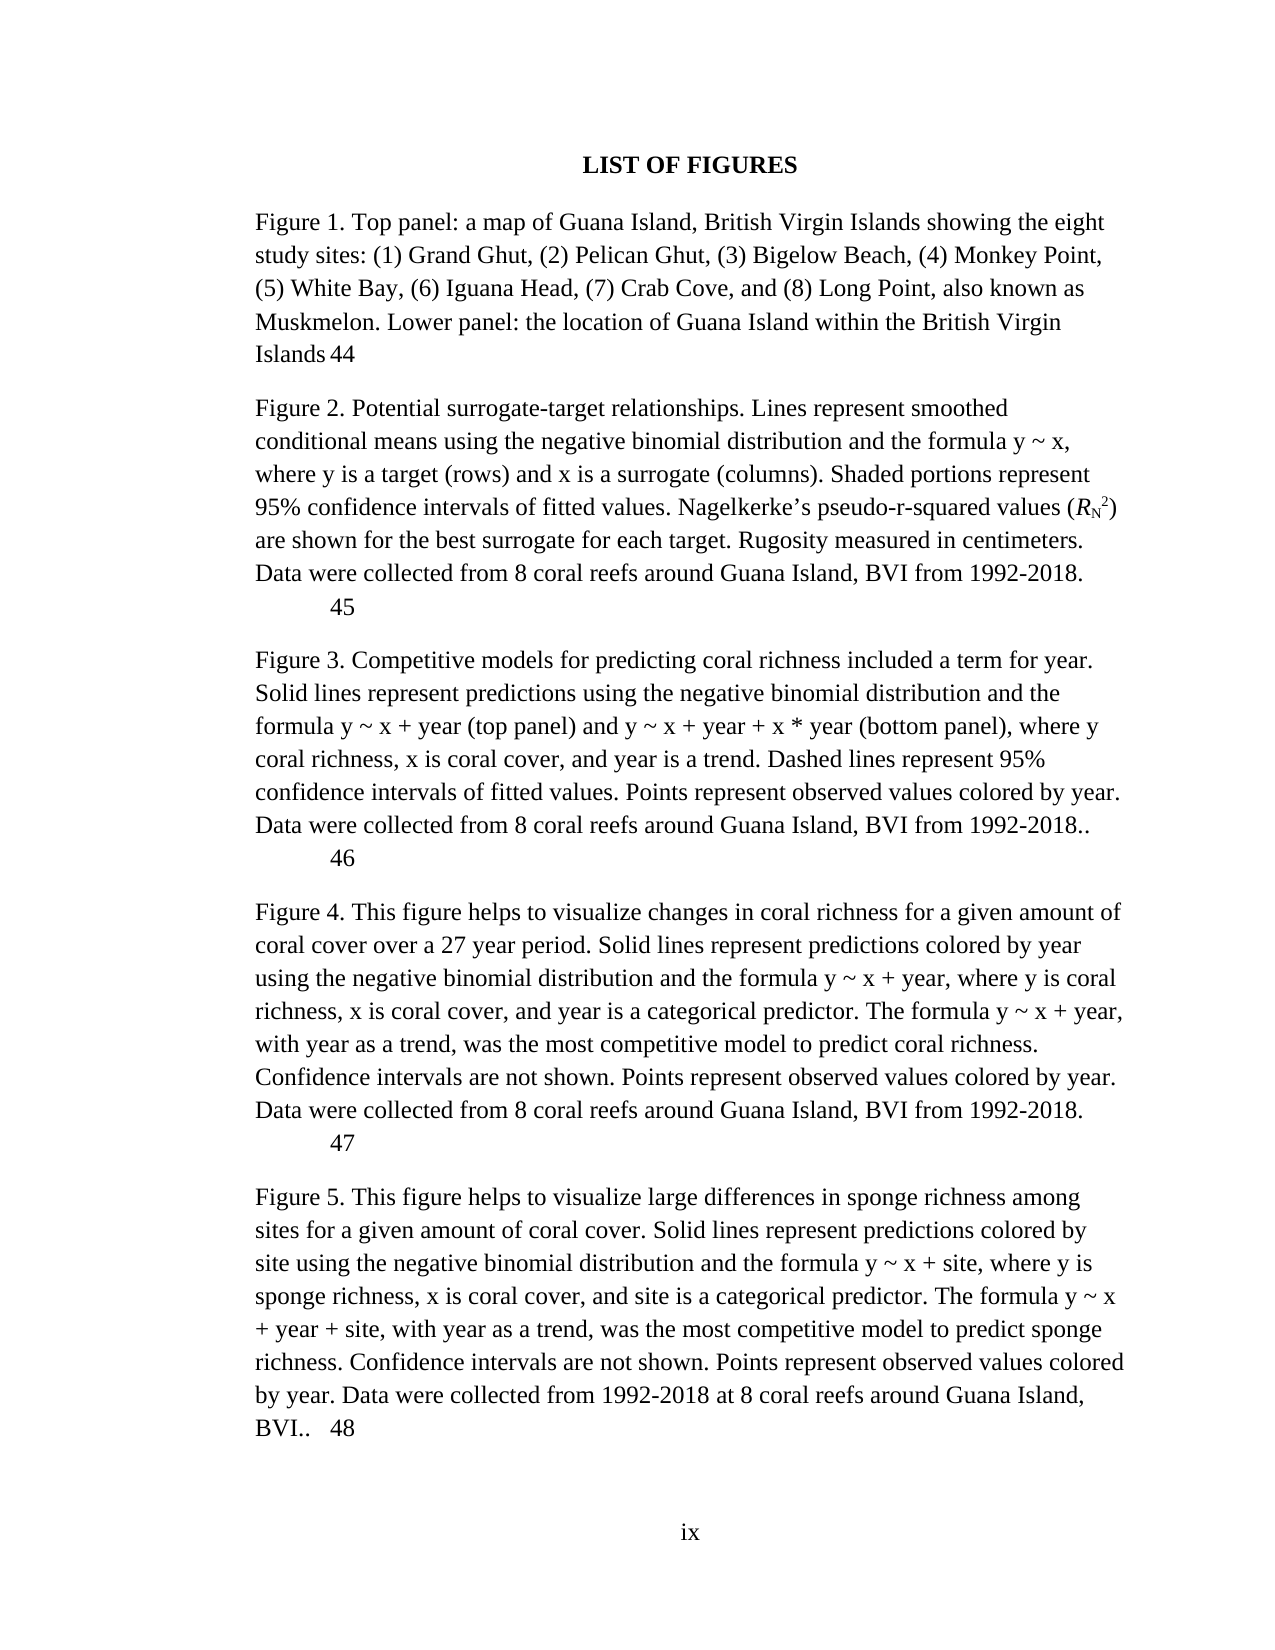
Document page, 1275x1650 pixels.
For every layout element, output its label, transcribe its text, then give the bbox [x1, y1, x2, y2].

text Figure 4. This figure helps to visualize changes in coral richness for a given amount of coral cover over a 27 year period. Solid lines represent predictions colored by year using the negative binomial distribution and the formula y ~ x + year, where y is coral richness, x is coral cover, and year is a categorical predictor. The formula y ~ x + year, with year as a trend, was the most competitive model to predict coral richness. Confidence intervals are not shown. Points represent observed values colored by year. Data were collected from 8 coral reefs around Guana Island, BVI from 1992-2018. 47 [255, 897, 1125, 1157]
text Figure 2. Potential surrogate-target relationships. Lines represent smoothed conditional means using the negative binomial distribution and the formula y ~ x, where y is a target (rows) and x is a surrogate (columns). Shaded portions represent 95% confidence intervals of fitted values. Nagelkerke’s pseudo-r-squared values (RN2) are shown for the best surrogate for each target. Rugosity measured in centimeters. Data were collected from 8 coral reefs around Guana Island, BVI from 1992-2018. 45 [255, 393, 1125, 620]
text Figure 5. This figure helps to visualize large differences in sponge richness among sites for a given amount of coral cover. Solid lines represent predictions colored by site using the negative binomial distribution and the formula y ~ x + site, where y is sponge richness, x is coral cover, and site is a categorical predictor. The formula y ~ x + year + site, with year as a trend, was the most competitive model to predict sponge richness. Confidence intervals are not shown. Points represent observed values colored by year. Data were collected from 1992-2018 at 8 coral reefs around Guana Island, BVI.. 48 [255, 1182, 1125, 1442]
subtitle LIST OF FIGURES [255, 150, 1125, 179]
text Figure 1. Top panel: a map of Guana Island, British Virgin Islands showing the eight study sites: (1) Grand Ghut, (2) Pelican Ghut, (3) Bigelow Beach, (4) Monkey Point, (5) White Bay, (6) Iguana Head, (7) Crab Cove, and (8) Long Point, also known as Muskmelon. Lower panel: the location of Guana Island within the British Virgin Islands 44 [255, 207, 1125, 368]
text Figure 3. Competitive models for predicting coral richness included a term for year. Solid lines represent predictions using the negative binomial distribution and the formula y ~ x + year (top panel) and y ~ x + year + x * year (bottom panel), where y coral richness, x is coral cover, and year is a trend. Dashed lines represent 95% confidence intervals of fitted values. Points represent observed values colored by year. Data were collected from 8 coral reefs around Guana Island, BVI from 1992-2018.. 46 [255, 645, 1125, 872]
